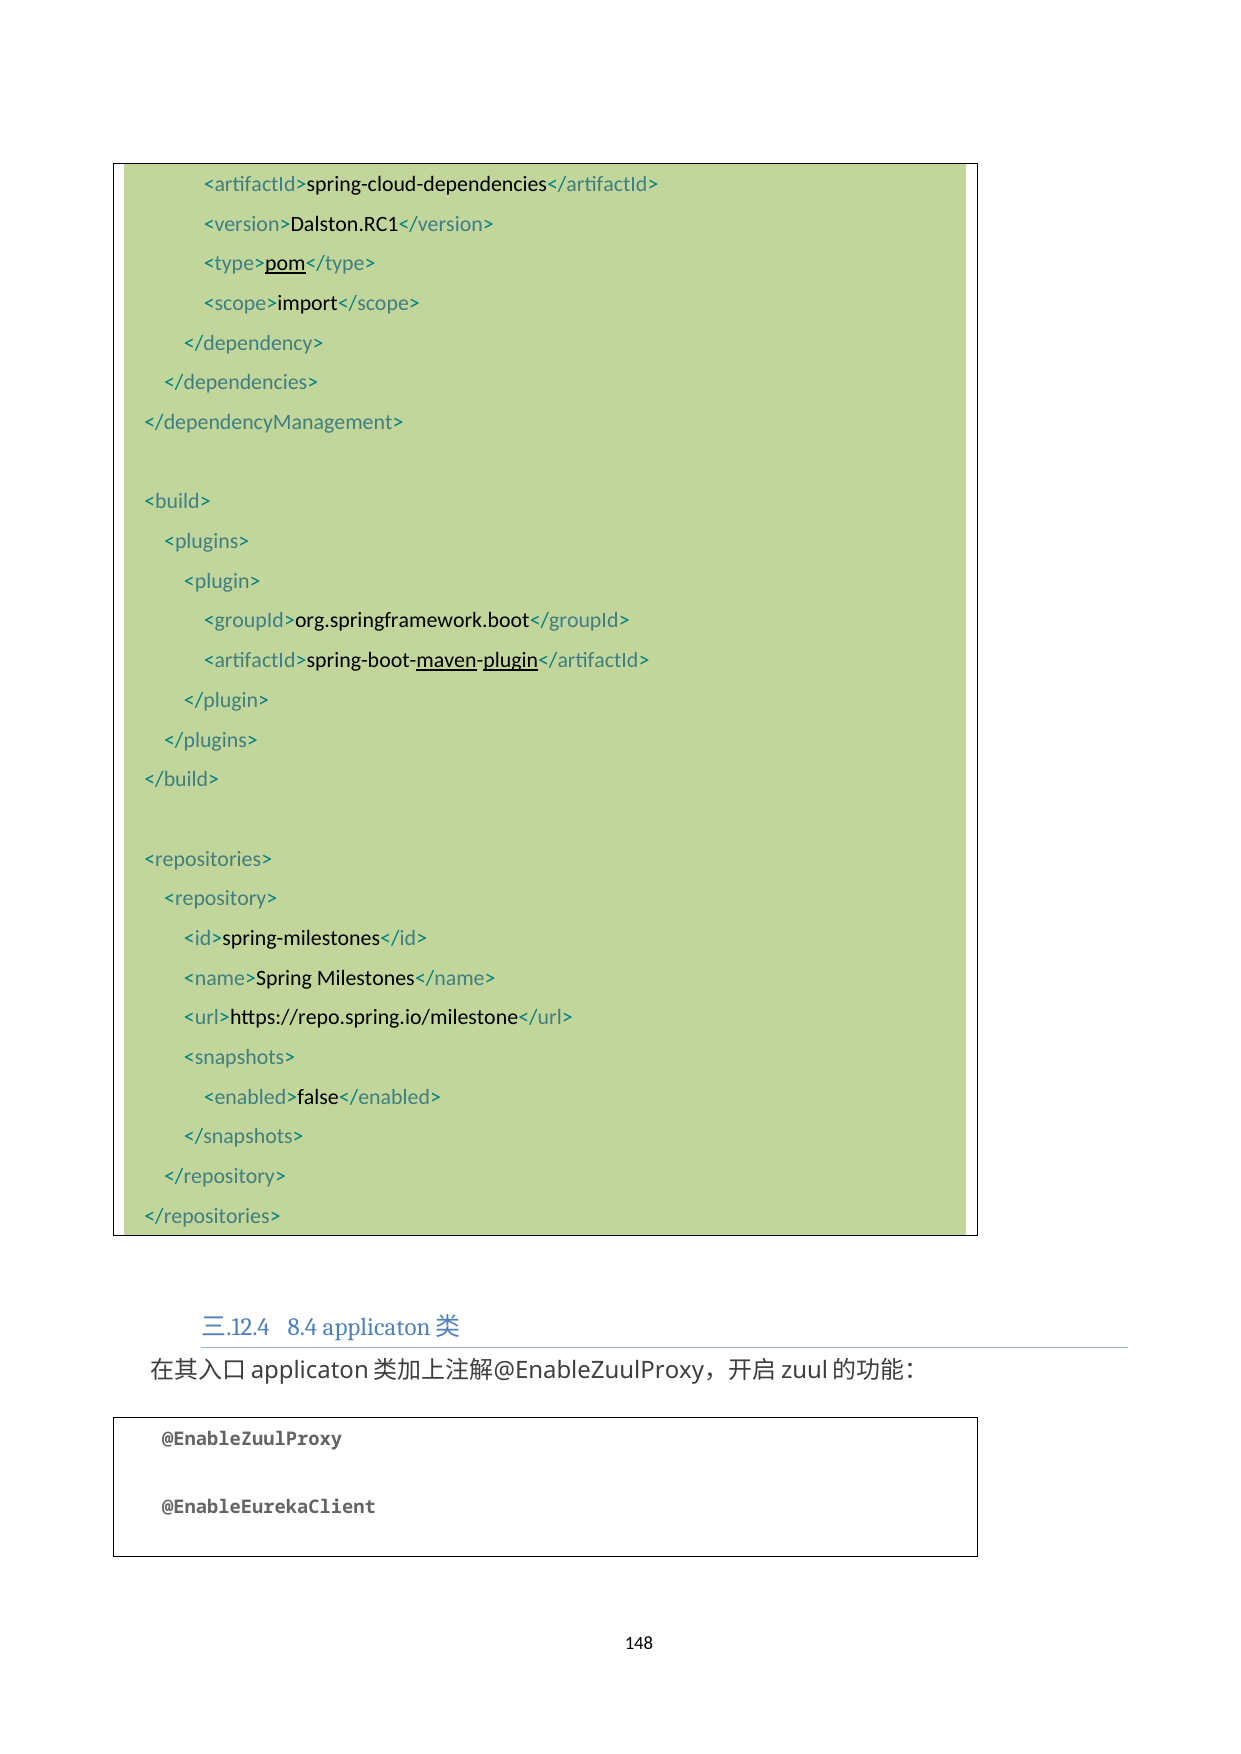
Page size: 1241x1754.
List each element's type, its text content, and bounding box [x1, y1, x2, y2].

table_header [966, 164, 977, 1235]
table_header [114, 1418, 977, 1556]
text 在其入口applicaton类加上注解@EnableZuulProxy，开启zuul的功能： [112, 1348, 1128, 1388]
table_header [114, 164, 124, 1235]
subtitle 8.4 applicaton类 [201, 1305, 1128, 1347]
